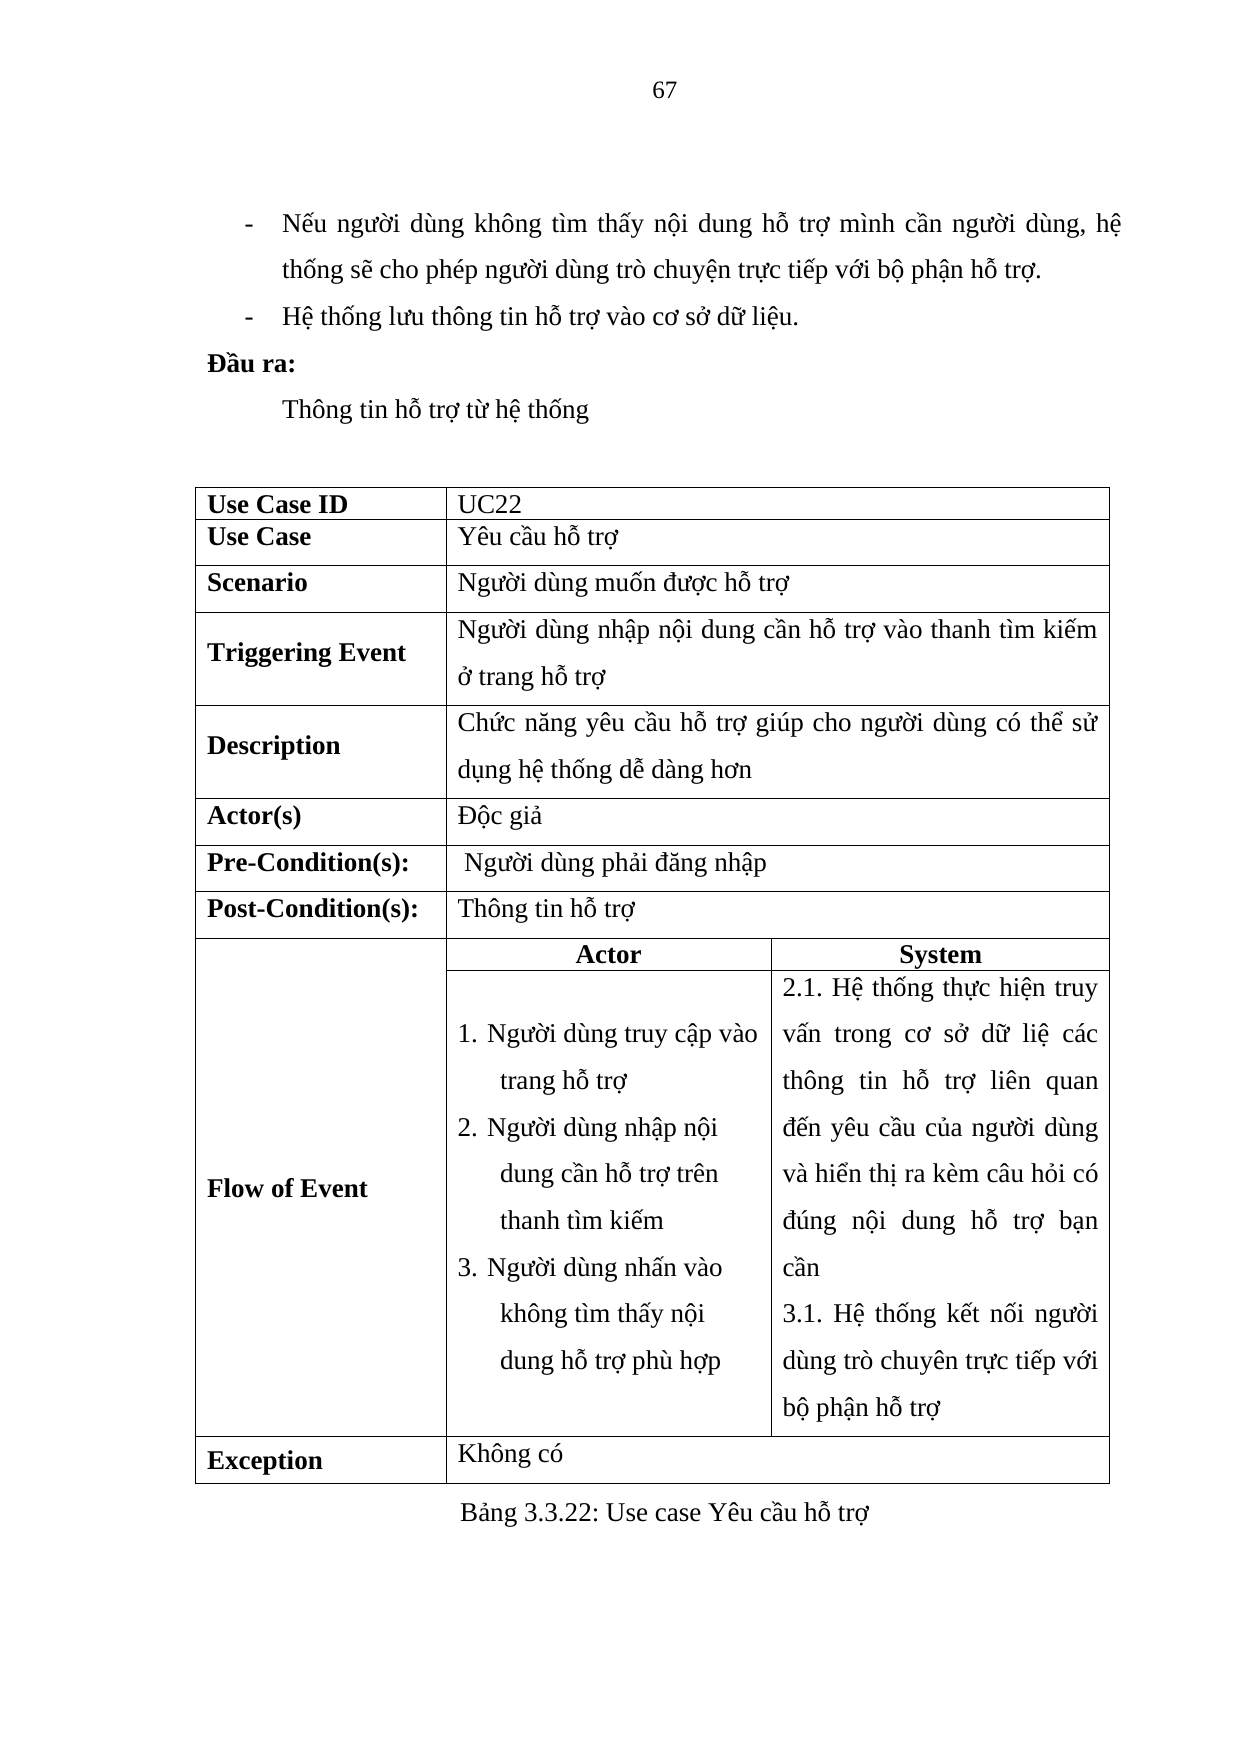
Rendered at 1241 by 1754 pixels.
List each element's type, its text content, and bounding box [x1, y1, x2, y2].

table_cell Scenario [196, 566, 446, 612]
table_cell Người dùng phải đăng nhập [447, 846, 1109, 891]
table_cell Thông tin hỗ trợ [447, 892, 1109, 937]
table_cell Flow of Event [196, 939, 446, 1436]
table_cell Description [196, 706, 446, 798]
text Thông tin hỗ trợ từ hệ thống [207, 393, 1122, 424]
text Đầu ra: [207, 347, 1122, 378]
table_cell Độc giả [447, 799, 1109, 844]
table_cell Yêu cầu hỗ trợ [447, 520, 1109, 565]
list Nếu người dùng không tìm thấy nội dung hỗ trợ mình cần người dùng, hệ thống sẽ cho phép người dùng trò chuyện trực tiếp với bộ phận hỗ trợ. [244, 207, 1122, 284]
table_cell Use Case [196, 520, 446, 565]
table_cell Exception [196, 1437, 446, 1483]
table_cell Chức năng yêu cầu hỗ trợ giúp cho người dùng có thể sử dụng hệ thống dễ dàng hơn [447, 706, 1109, 798]
text Bảng 3.3.22: Use case Yêu cầu hỗ trợ [207, 1496, 1122, 1527]
table_cell System [772, 939, 1109, 970]
table_cell 2.1. Hệ thống thực hiện truy vấn trong cơ sở dữ liệ các thông tin hỗ trợ liên quan đến yêu cầu của người dùng và hiển thị ra kèm câu hỏi có đúng nội dung hỗ trợ bạn cần 3.1. Hệ thống kết nối người dùng trò chuyên trực tiếp với bộ phận hỗ trợ [772, 971, 1109, 1436]
table_cell Actor [447, 939, 771, 970]
table_cell Người dùng nhập nội dung cần hỗ trợ vào thanh tìm kiếm ở trang hỗ trợ [447, 613, 1109, 705]
table_cell Người dùng muốn được hỗ trợ [447, 566, 1109, 612]
list Hệ thống lưu thông tin hỗ trợ vào cơ sở dữ liệu. [244, 300, 1122, 331]
table_cell Pre-Condition(s): [196, 846, 446, 891]
table_cell Triggering Event [196, 613, 446, 705]
table_header Use Case ID [196, 488, 446, 519]
table_header UC22 [447, 488, 1109, 519]
table_cell Không có [447, 1437, 1109, 1483]
table_cell Người dùng truy cập vào trang hỗ trợ Người dùng nhập nội dung cần hỗ trợ trên thanh tìm kiếm Người dùng nhấn vào không tìm thấy nội dung hỗ trợ phù hợp [447, 971, 771, 1436]
table_cell Post-Condition(s): [196, 892, 446, 937]
table_cell Actor(s) [196, 799, 446, 844]
